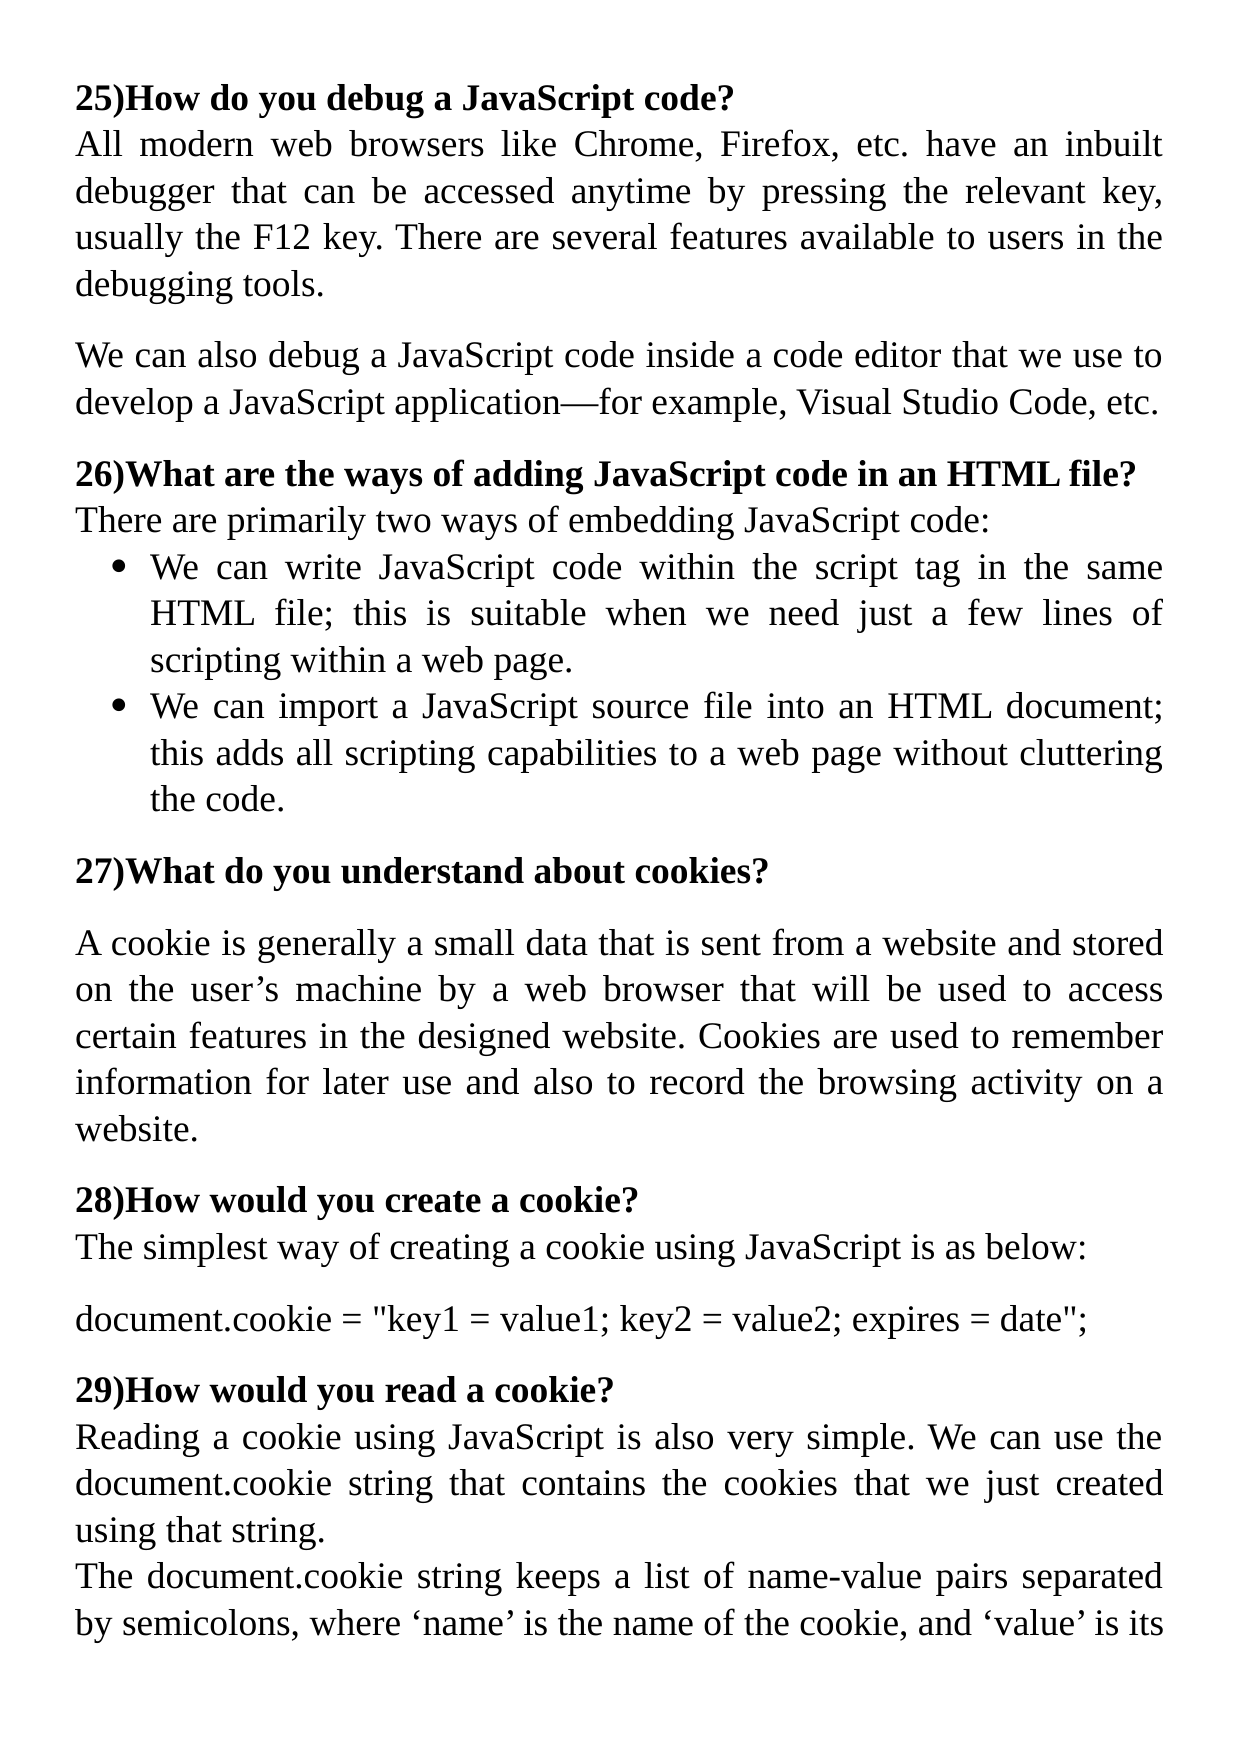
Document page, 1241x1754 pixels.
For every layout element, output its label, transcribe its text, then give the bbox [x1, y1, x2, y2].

text 29)How would you read a cookie? [75, 1367, 1165, 1411]
list We can import a JavaScript source file into an HTML document; this adds all scripting capabilities to a web page without cluttering the code. [112, 684, 1165, 820]
text 28)How would you create a cookie? [75, 1178, 1165, 1221]
text document.cookie = "key1 = value1; key2 = value2; expires = date"; [75, 1296, 1165, 1339]
text A cookie is generally a small data that is sent from a website and stored on the user’s machine by a web browser that will be used to access certain features in the designed website. Cookies are used to remember information for later use and also to record the browsing activity on a website. [75, 920, 1165, 1149]
list We can write JavaScript code within the script tag in the same HTML file; this is suitable when we need just a few lines of scripting within a web page. [112, 544, 1165, 680]
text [75, 1554, 1165, 1643]
text 25)How do you debug a JavaScript code? [75, 75, 1165, 118]
text There are primarily two ways of embedding JavaScript code: [75, 497, 1165, 541]
text The simplest way of creating a cookie using JavaScript is as below: [75, 1224, 1165, 1267]
text We can also debug a JavaScript code inside a code editor that we use to develop a JavaScript application—for example, Visual Studio Code, etc. [75, 333, 1165, 422]
text 26)What are the ways of adding JavaScript code in an HTML file? [75, 451, 1165, 494]
text Reading a cookie using JavaScript is also very simple. We can use the document.cookie string that contains the cookies that we just created using that string. [75, 1414, 1165, 1550]
text All modern web browsers like Chrome, Firefox, etc. have an inbuilt debugger that can be accessed anytime by pressing the relevant key, usually the F12 key. There are several features available to users in the debugging tools. [75, 122, 1165, 304]
text 27)What do you understand about cookies? [75, 848, 1165, 892]
